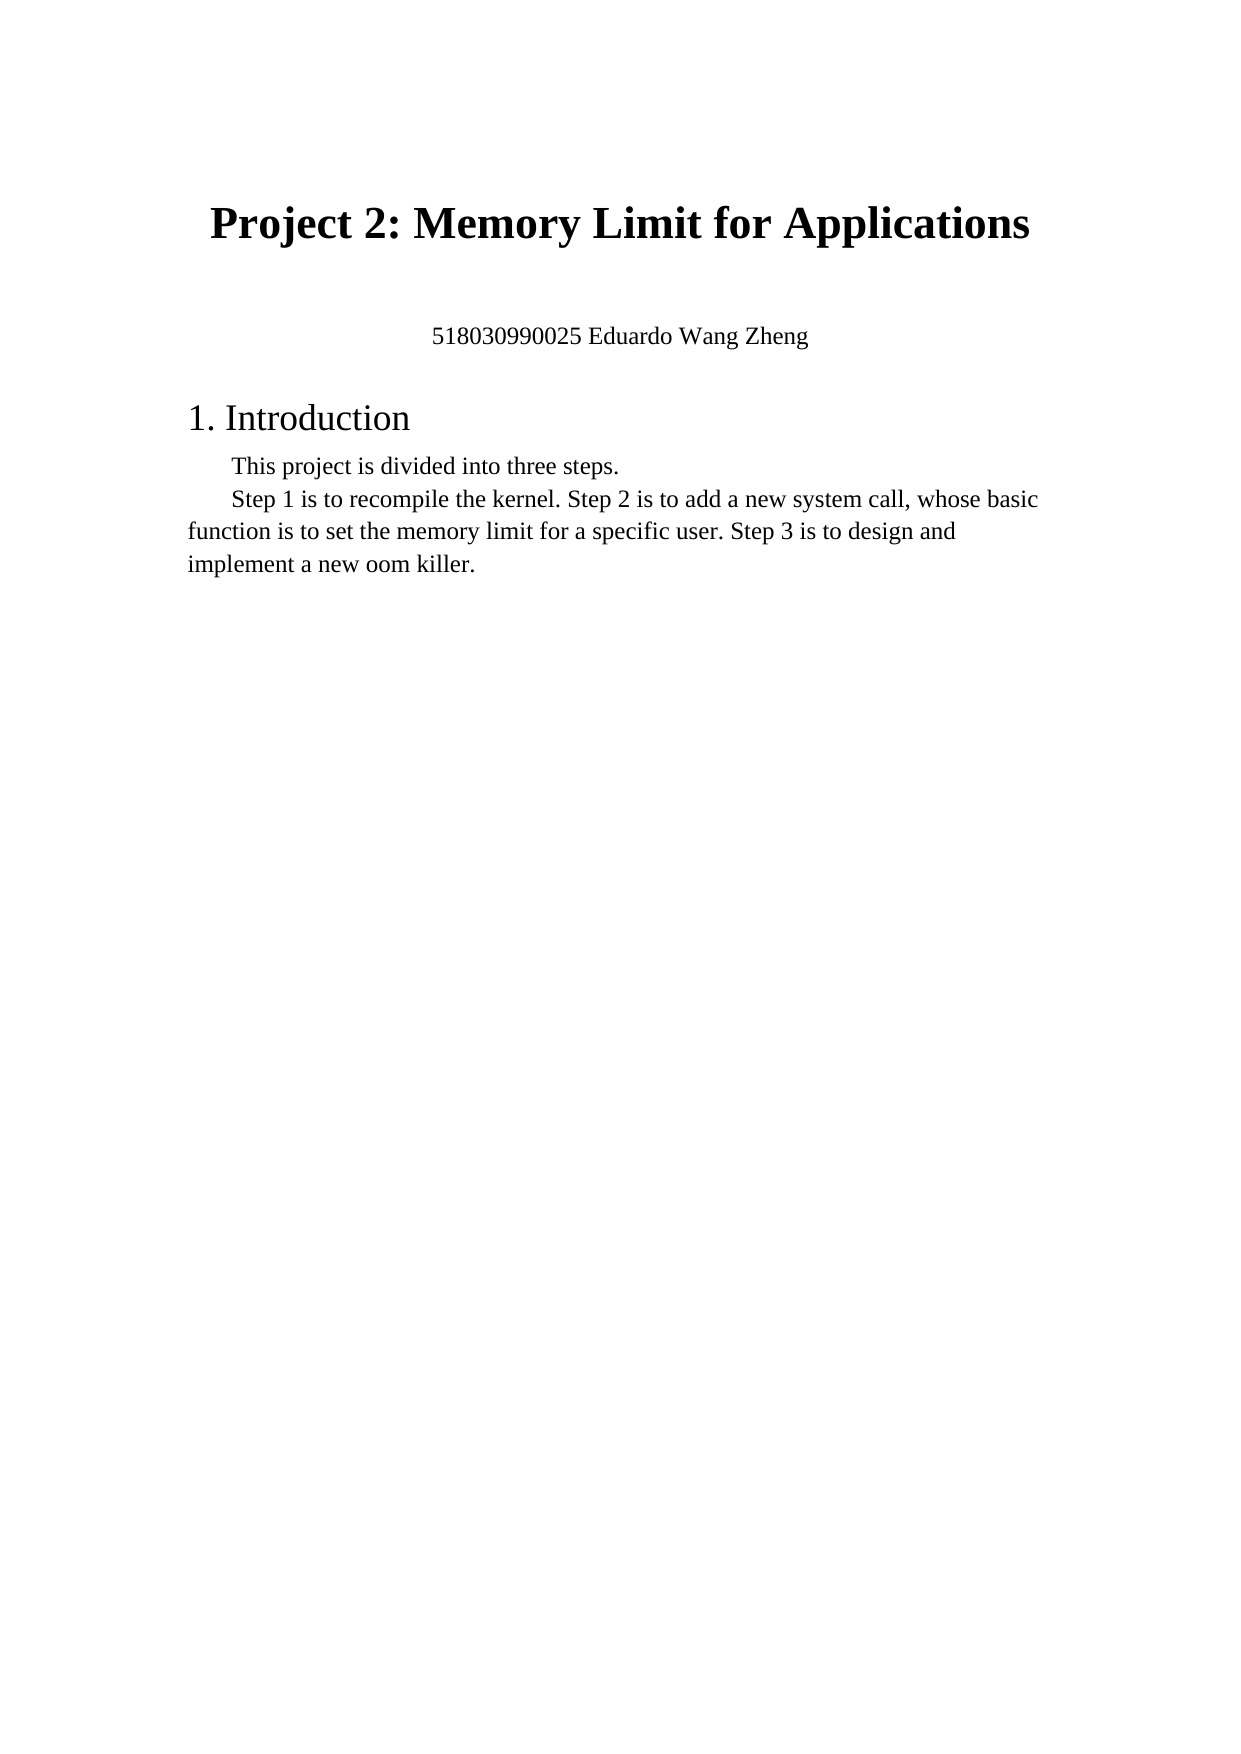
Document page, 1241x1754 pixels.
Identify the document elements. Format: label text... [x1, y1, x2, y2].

text 518030990025 Eduardo Wang Zheng [187, 319, 1053, 352]
list Introduction [187, 384, 1053, 449]
subtitle Project 2: Memory Limit for Applications [187, 189, 1053, 254]
text This project is divided into three steps. [187, 449, 1053, 482]
text Step 1 is to recompile the kernel. Step 2 is to add a new system call, whose basic function is to set the memory limit for a specific user. Step 3 is to design and implement a new oom killer. [187, 482, 1053, 579]
